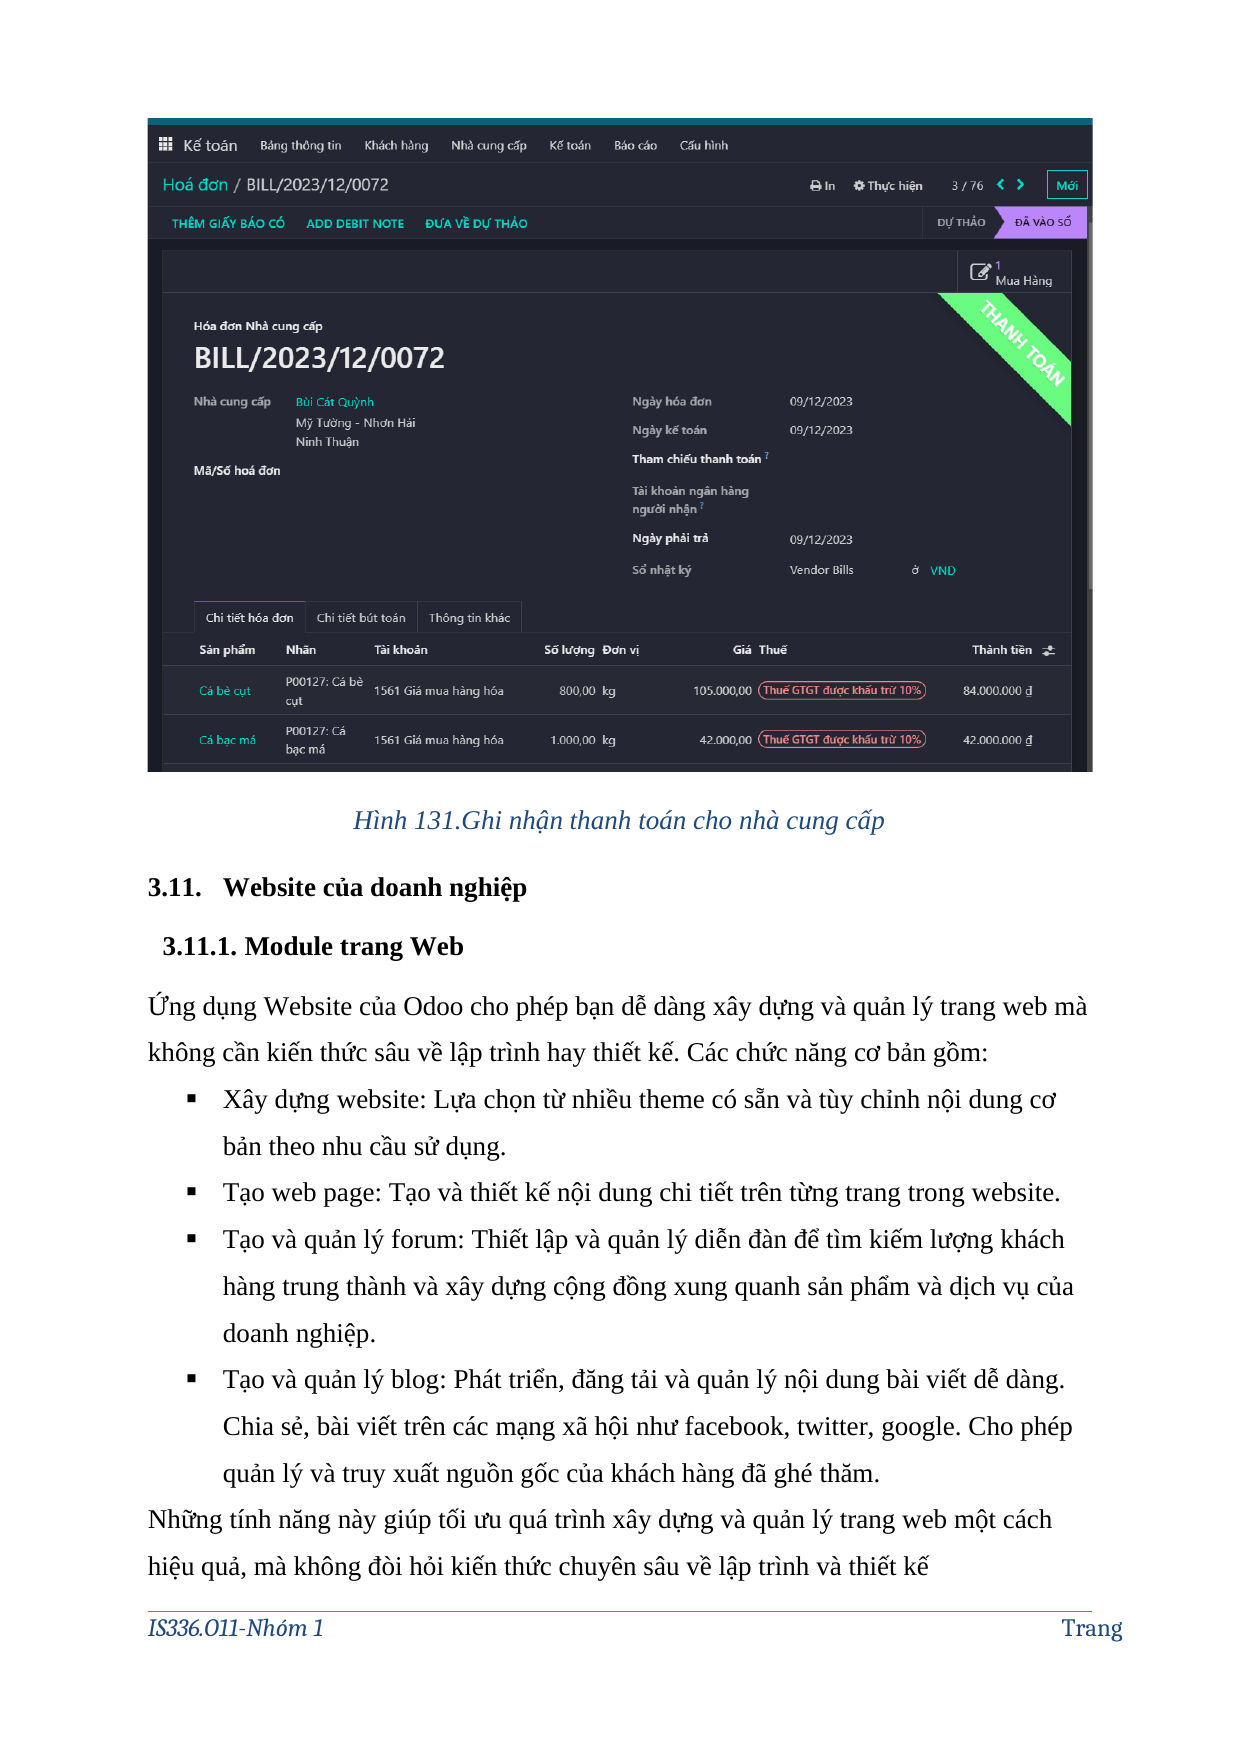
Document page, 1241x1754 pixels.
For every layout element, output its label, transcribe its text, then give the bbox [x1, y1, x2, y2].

subtitle Website của doanh nghiệp [148, 871, 1092, 902]
text Ứng dụng Website của Odoo cho phép bạn dễ dàng xây dựng và quản lý trang web mà không cần kiến thức sâu về lập trình hay thiết kế. Các chức năng cơ bản gồm: [148, 989, 1092, 1067]
list Tạo web page: Tạo và thiết kế nội dung chi tiết trên từng trang trong website. [185, 1176, 1092, 1208]
text Những tính năng này giúp tối ưu quá trình xây dựng và quản lý trang web một cách hiệu quả, mà không đòi hỏi kiến thức chuyên sâu về lập trình và thiết kế [148, 1503, 1092, 1581]
picture [147, 118, 1093, 772]
list Tạo và quản lý forum: Thiết lập và quản lý diễn đàn để tìm kiếm lượng khách hàng trung thành và xây dựng cộng đồng xung quanh sản phẩm và dịch vụ của doanh nghiệp. [185, 1223, 1092, 1348]
list Tạo và quản lý blog: Phát triển, đăng tải và quản lý nội dung bài viết dễ dàng. Chia sẻ, bài viết trên các mạng xã hội như facebook, twitter, google. Cho phép quản lý và truy xuất nguồn gốc của khách hàng đã ghé thăm. [185, 1363, 1092, 1488]
list Xây dựng website: Lựa chọn từ nhiều theme có sẵn và tùy chỉnh nội dung cơ bản theo nhu cầu sử dụng. [185, 1083, 1092, 1161]
text Hình 131.Ghi nhận thanh toán cho nhà cung cấp [148, 804, 1092, 835]
subtitle Module trang Web [162, 930, 1092, 962]
